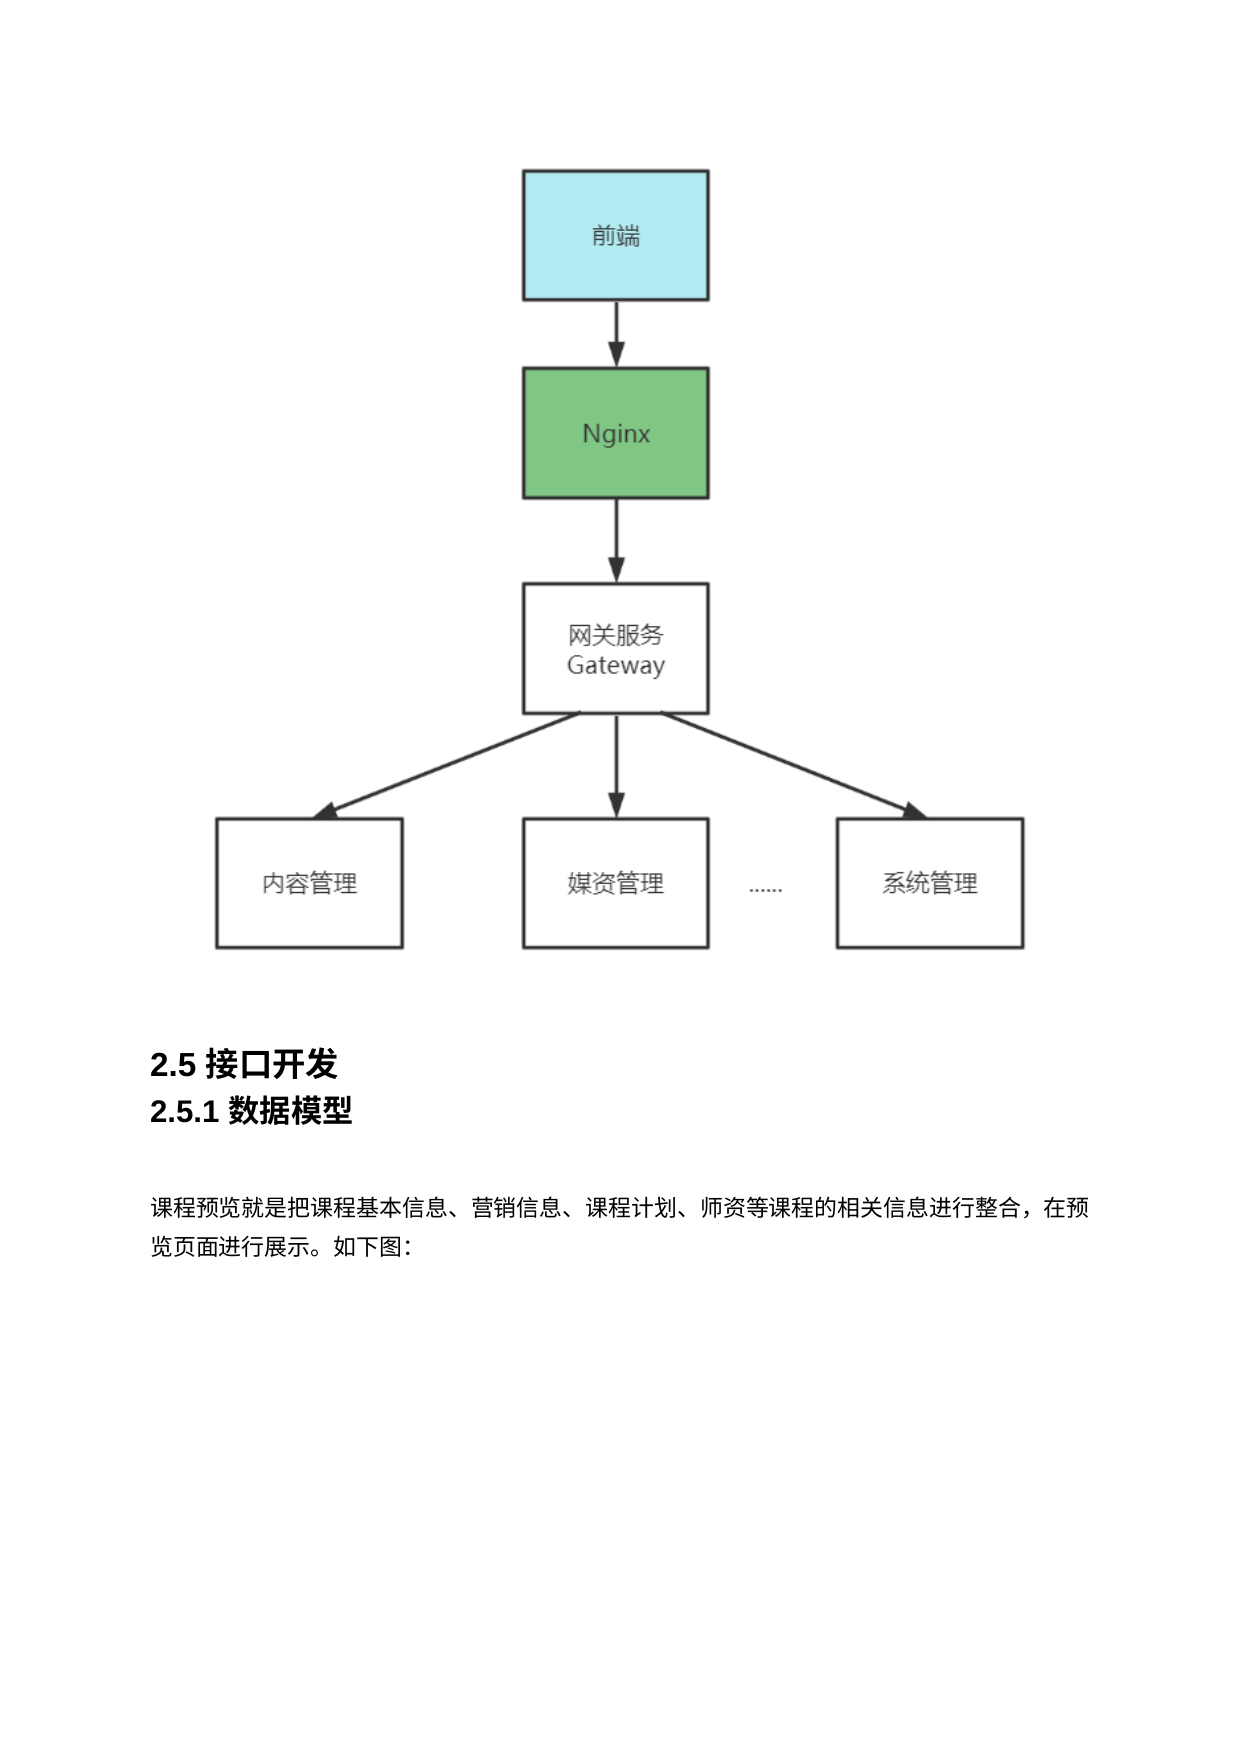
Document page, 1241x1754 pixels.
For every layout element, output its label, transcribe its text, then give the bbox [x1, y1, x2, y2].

picture [188, 150, 1052, 974]
text 课程预览就是把课程基本信息、营销信息、课程计划、师资等课程的相关信息进行整合，在预览页面进行展示。如下图： [150, 1189, 1090, 1262]
